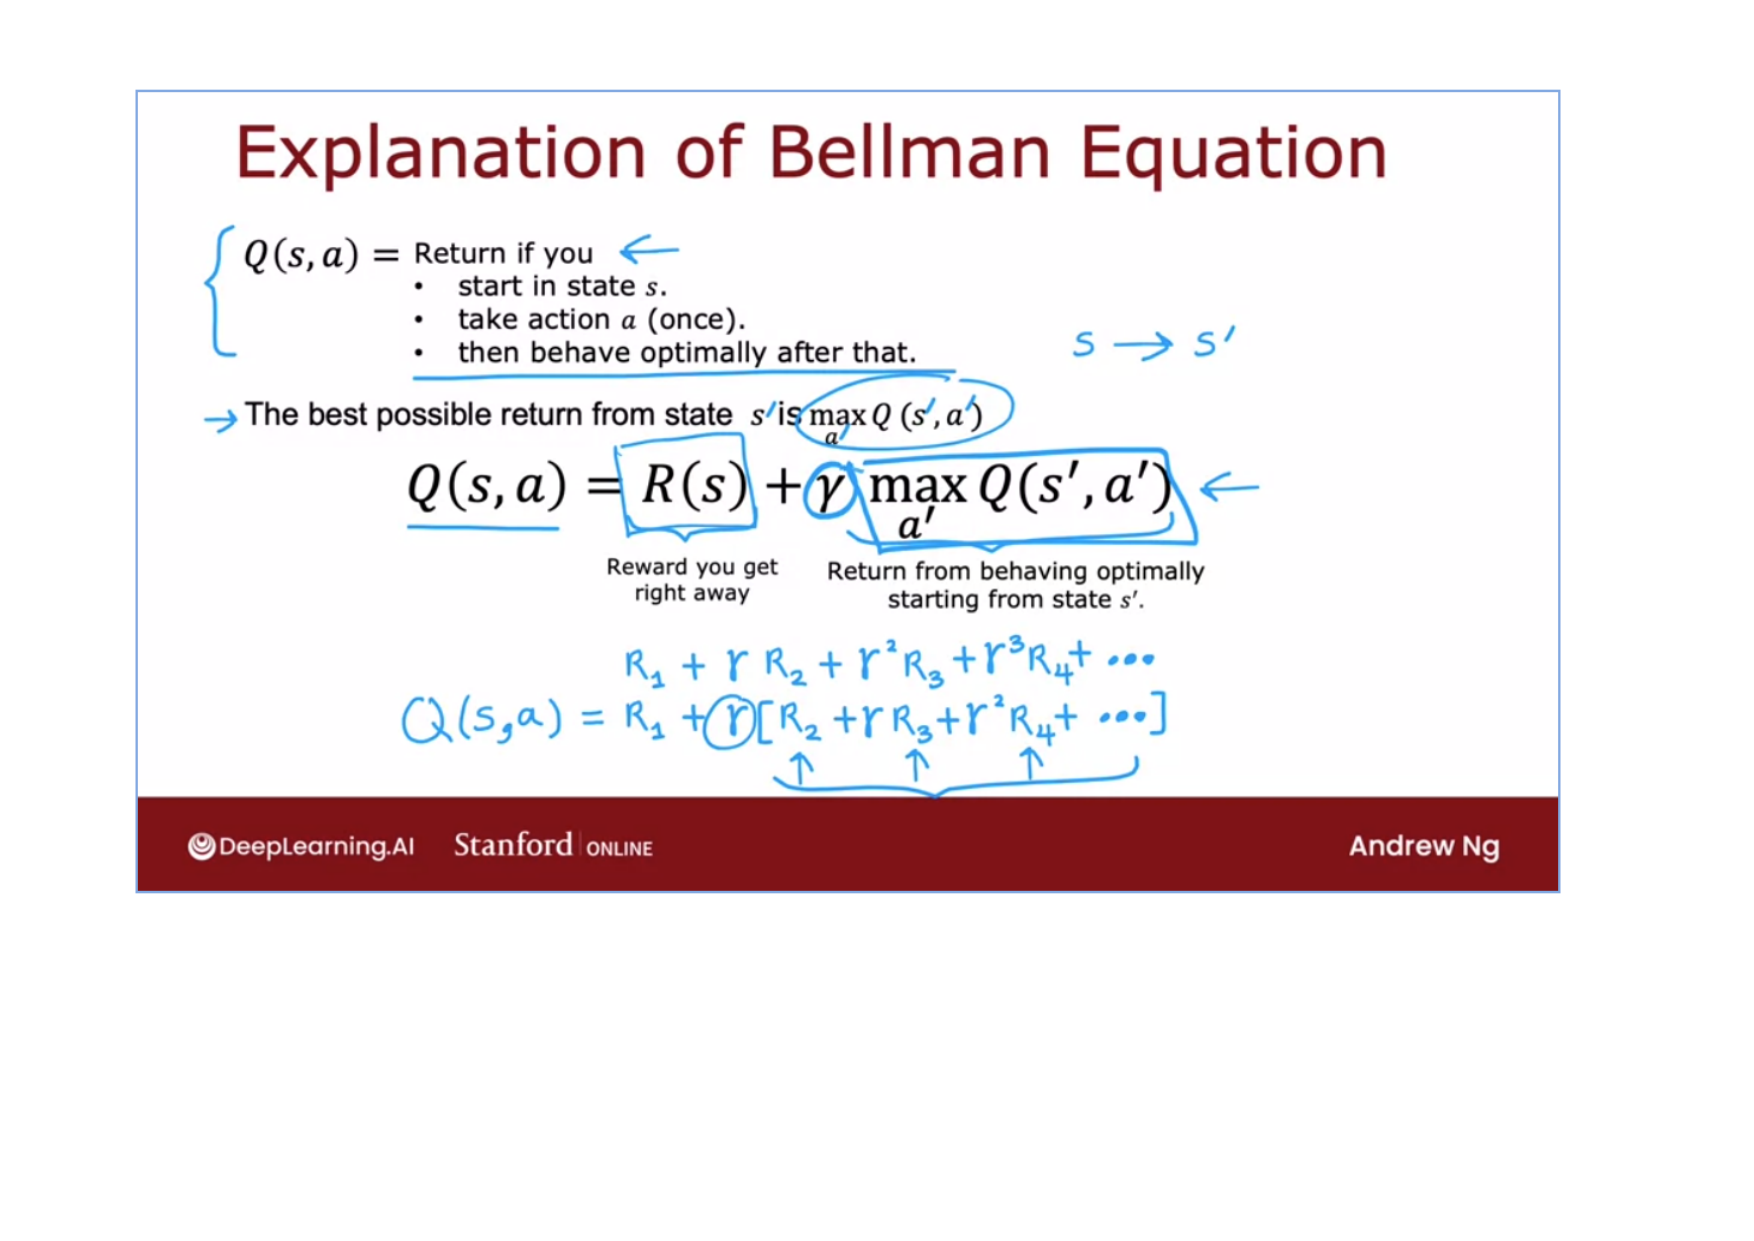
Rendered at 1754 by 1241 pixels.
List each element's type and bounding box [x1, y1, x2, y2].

picture [120, 73, 1575, 909]
